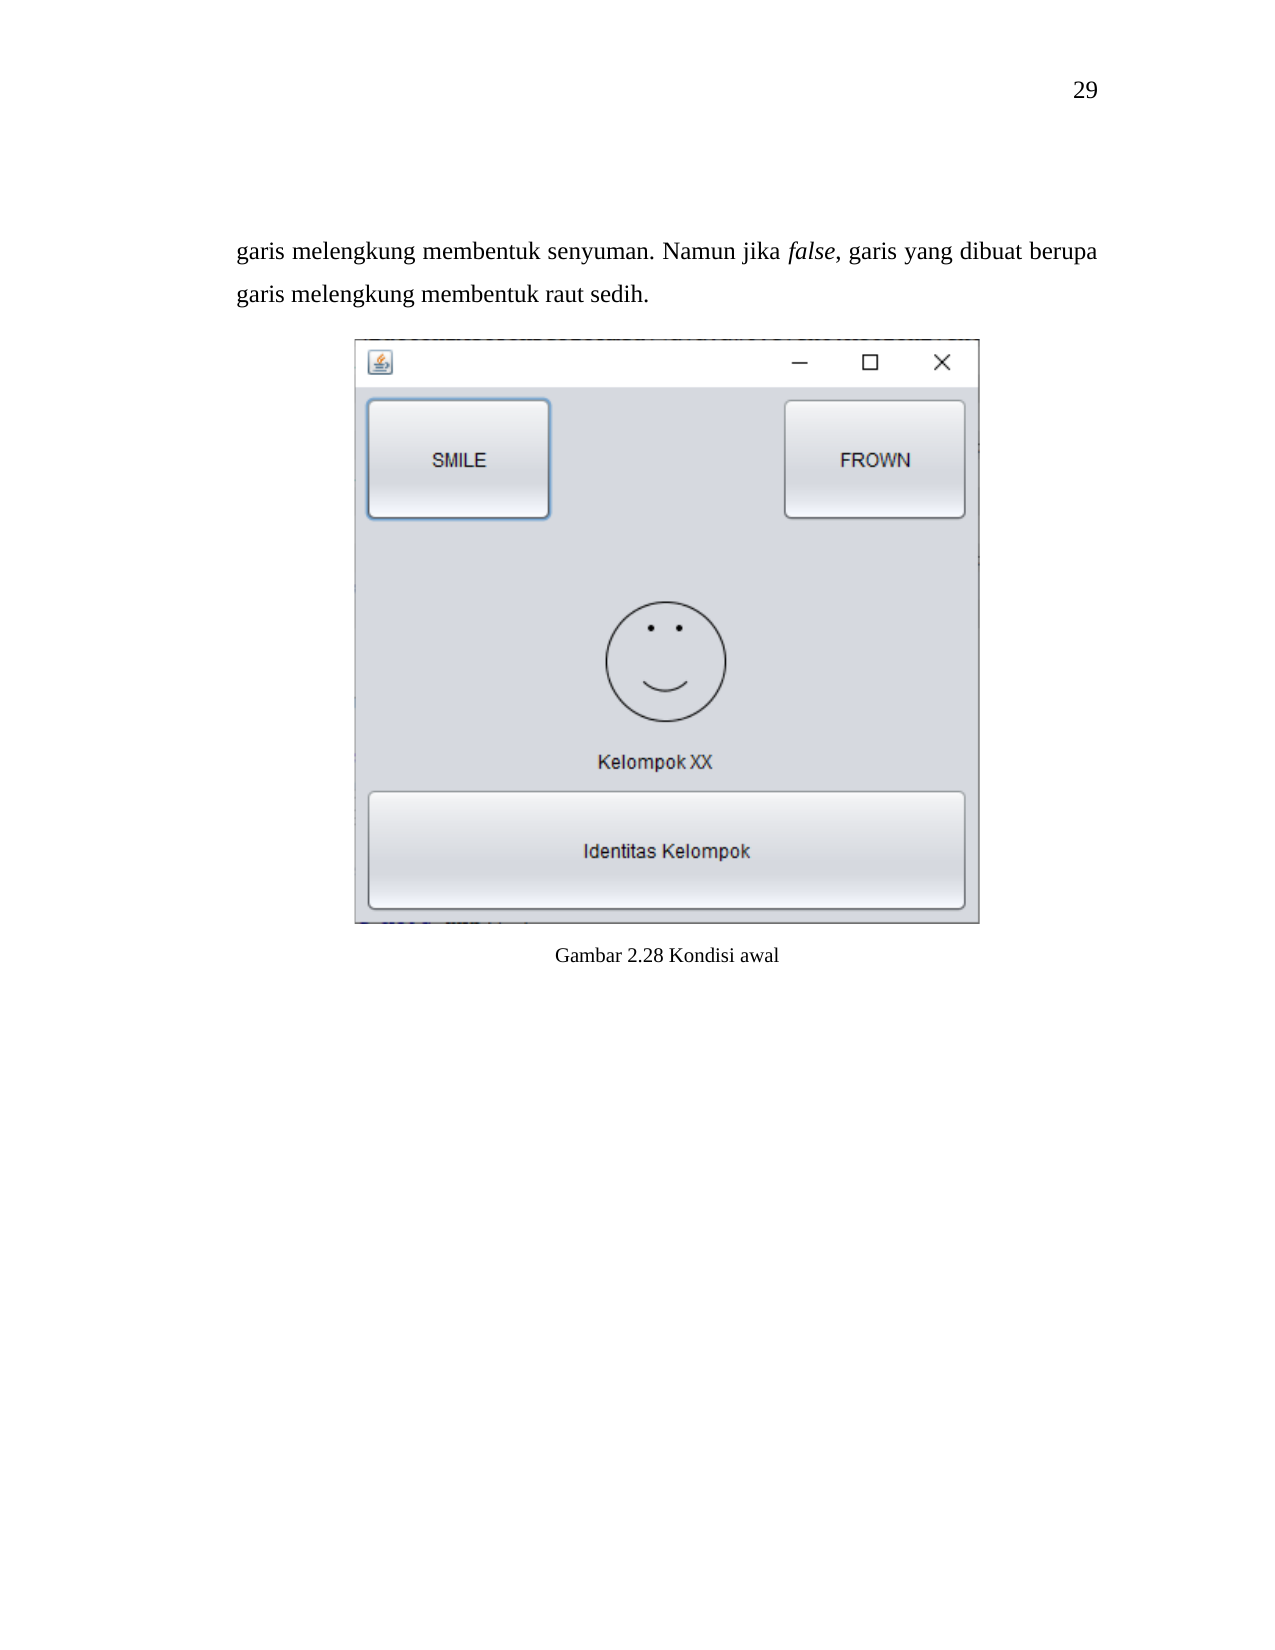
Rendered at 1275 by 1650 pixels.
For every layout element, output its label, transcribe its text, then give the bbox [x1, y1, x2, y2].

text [236, 236, 1098, 308]
text Gambar 2.28 Kondisi awal [236, 942, 1098, 967]
picture [354, 339, 980, 924]
